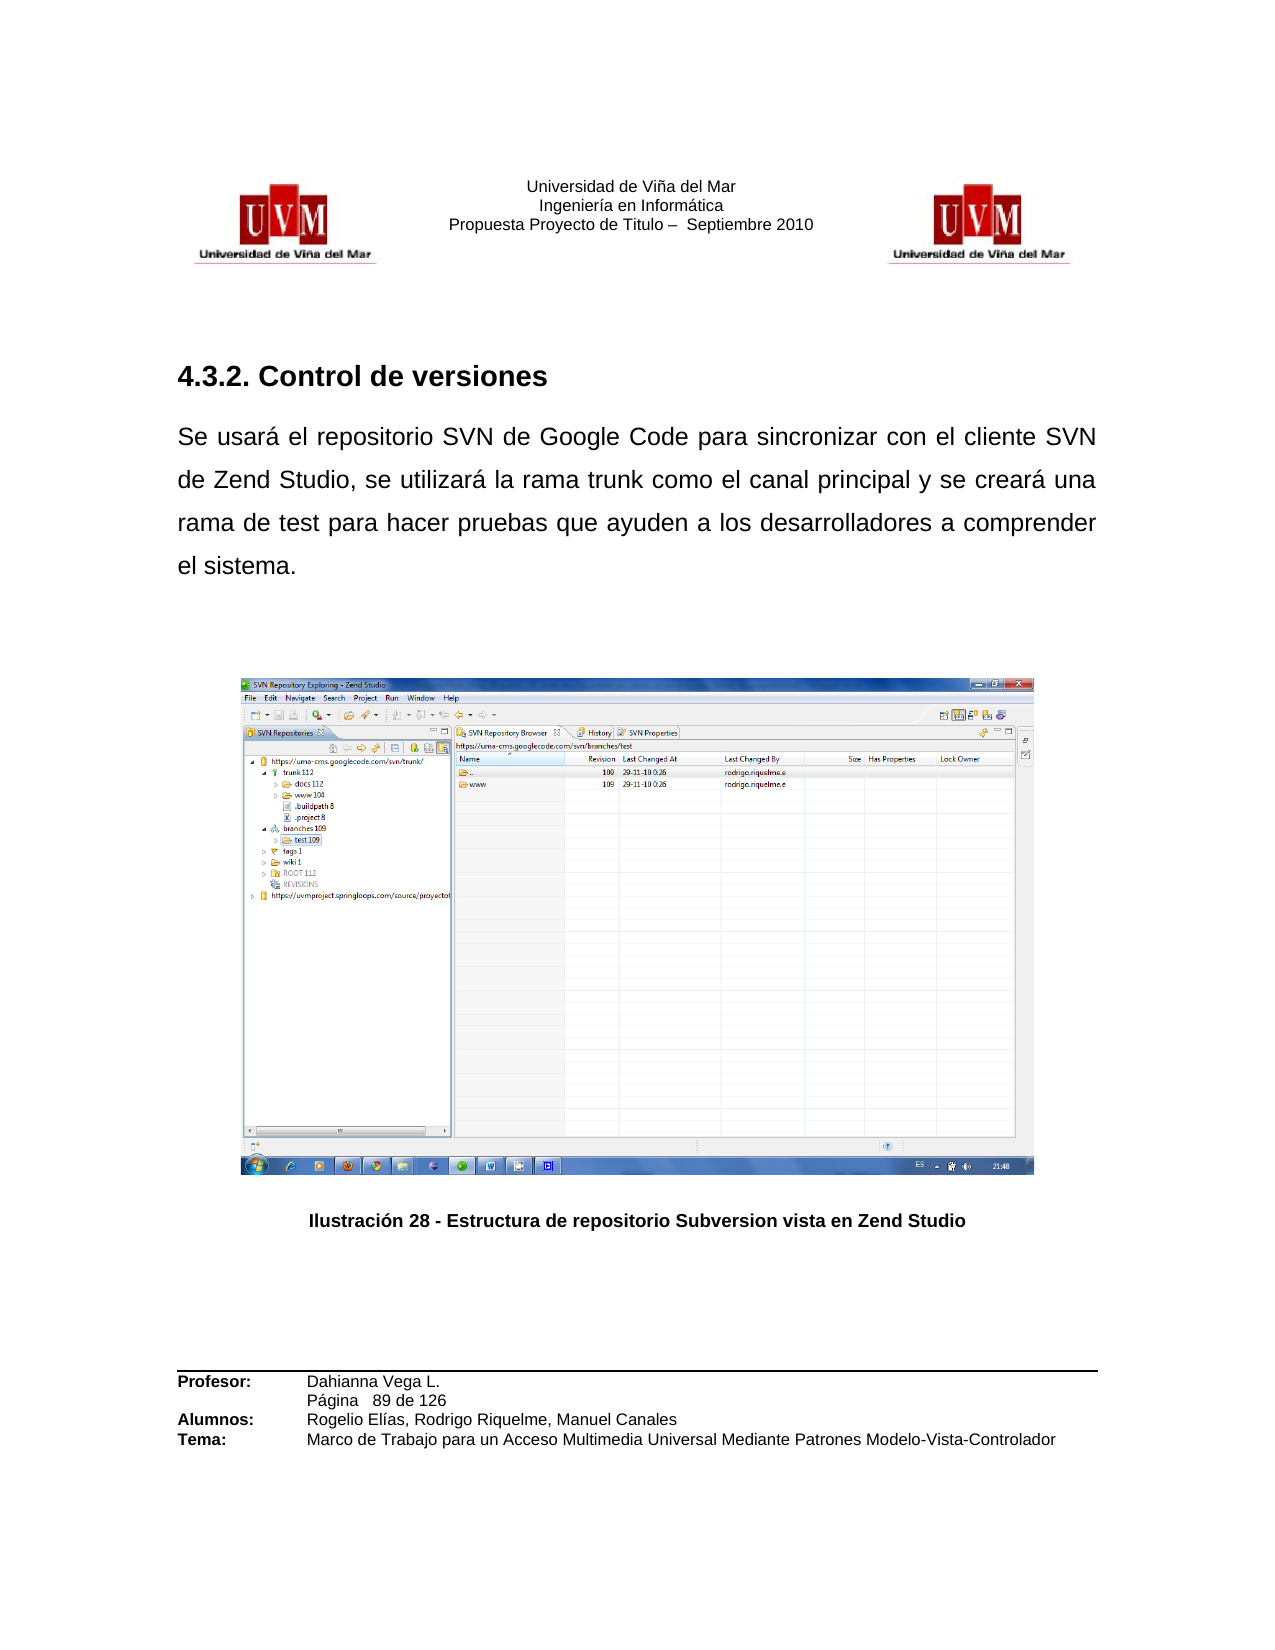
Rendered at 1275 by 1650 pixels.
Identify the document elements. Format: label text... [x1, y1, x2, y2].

text Se usará el repositorio SVN de Google Code para sincronizar con el cliente SVN de Zend Studio, se utilizará la rama trunk como el canal principal y se creará una rama de test para hacer pruebas que ayuden a los desarrolladores a comprender el sistema. [177, 422, 1098, 580]
picture [177, 176, 390, 267]
picture [240, 678, 1035, 1175]
text Ilustración 28 - Estructura de repositorio Subversion vista en Zend Studio [177, 1210, 1098, 1232]
picture [871, 176, 1084, 267]
subtitle 4.3.2. Control de versiones [177, 359, 1098, 392]
